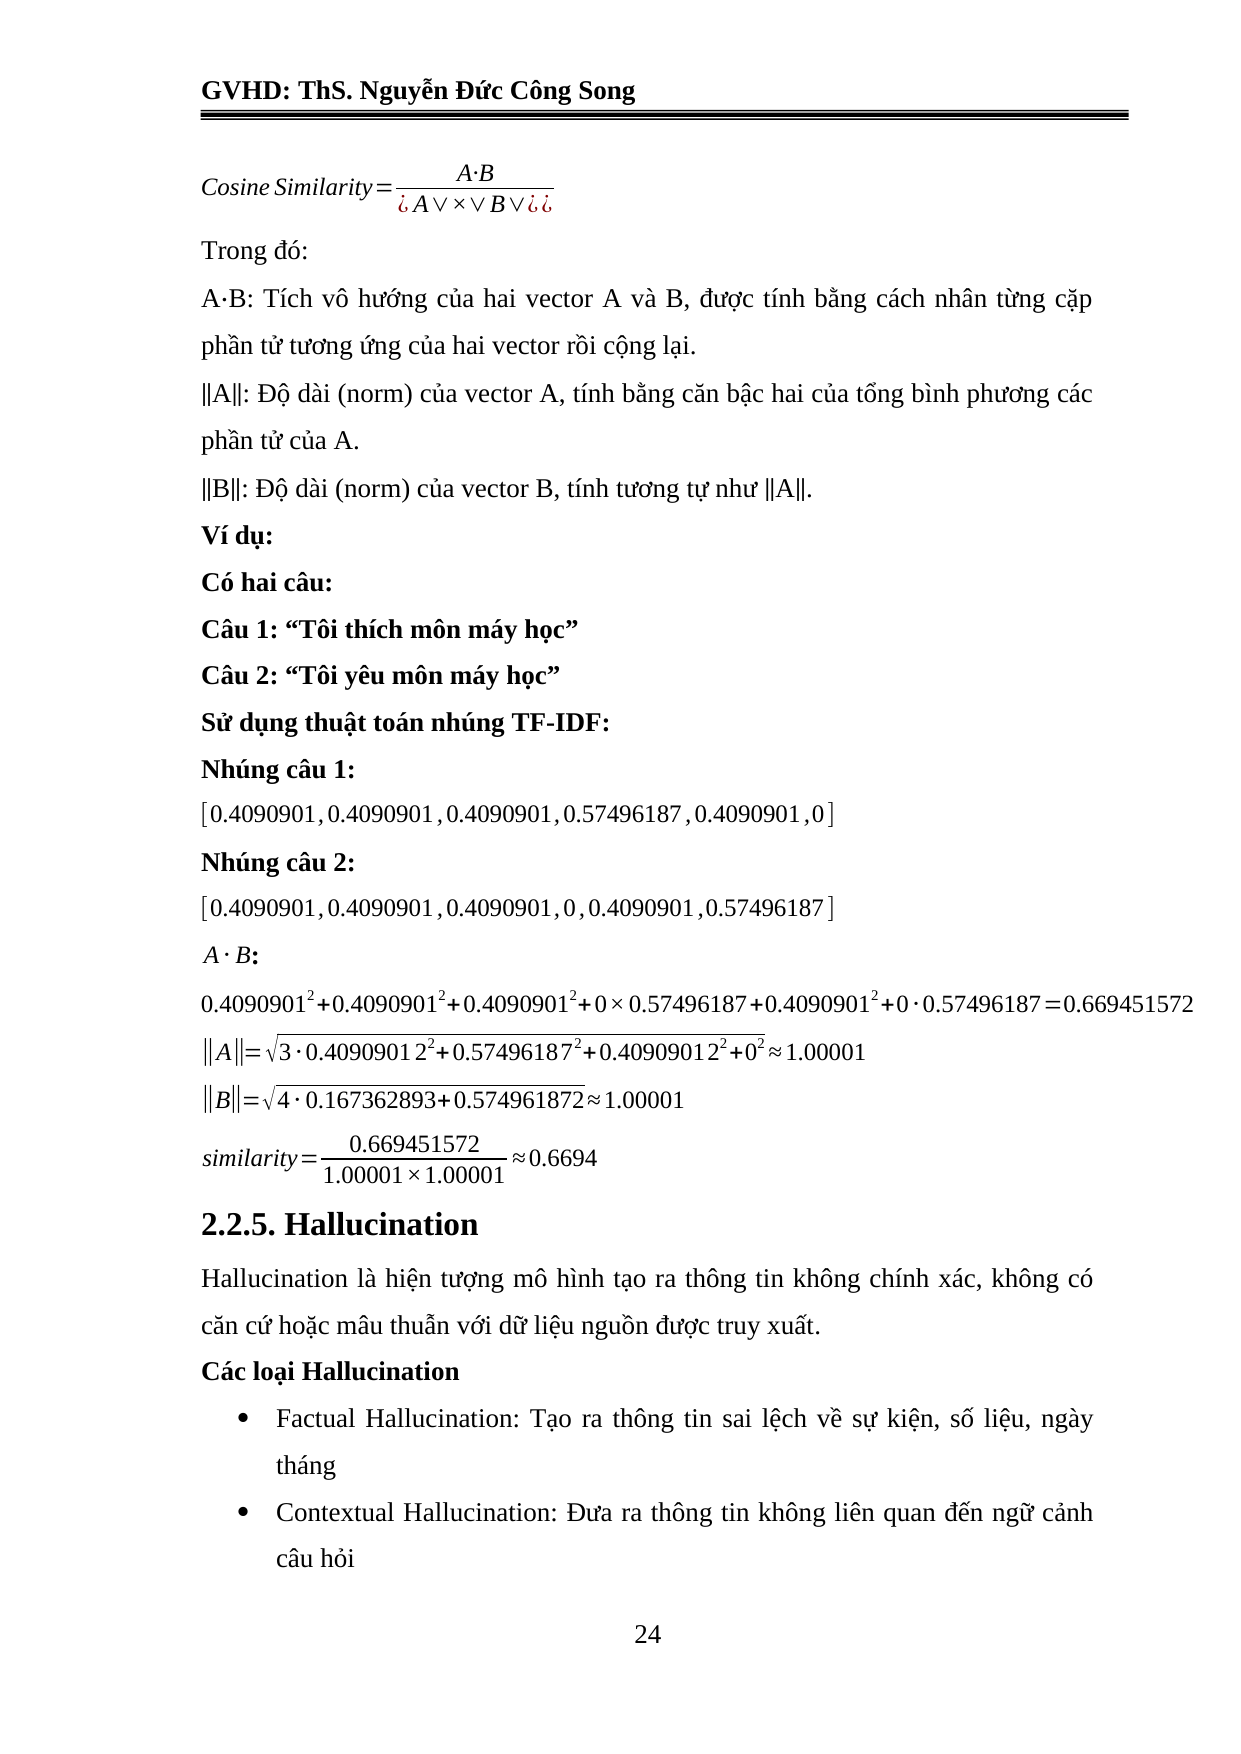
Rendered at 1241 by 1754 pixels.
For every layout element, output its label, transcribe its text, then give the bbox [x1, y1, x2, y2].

text Có hai câu: [201, 566, 1094, 597]
text Nhúng câu 2: [201, 846, 1094, 877]
list Factual Hallucination: Tạo ra thông tin sai lệch về sự kiện, số liệu, ngày tháng [238, 1402, 1094, 1480]
text ∥A∥: Độ dài (norm) của vector A, tính bằng căn bậc hai của tổng bình phương các phần tử của A. [201, 376, 1094, 455]
text A⋅B: Tích vô hướng của hai vector A và B, được tính bằng cách nhân từng cặp phần tử tương ứng của hai vector rồi cộng lại. [201, 281, 1094, 360]
text Ví dụ: [201, 519, 1094, 551]
subtitle Hallucination [201, 1205, 1094, 1243]
text ∥B∥: Độ dài (norm) của vector B, tính tương tự như ∥A∥. [201, 470, 1094, 503]
list Contextual Hallucination: Đưa ra thông tin không liên quan đến ngữ cảnh câu hỏi [238, 1496, 1094, 1573]
text : [201, 939, 1094, 1017]
text Trong đó: [201, 234, 1094, 265]
text Câu 1: “Tôi thích môn máy học” [201, 613, 1094, 644]
text Các loại Hallucination [201, 1356, 1094, 1387]
text Nhúng câu 1: [201, 753, 1094, 784]
text Câu 2: “Tôi yêu môn máy học” [201, 659, 1094, 691]
text Hallucination là hiện tượng mô hình tạo ra thông tin không chính xác, không có căn cứ hoặc mâu thuẫn với dữ liệu nguồn được truy xuất. [201, 1262, 1094, 1340]
text Sử dụng thuật toán nhúng TF-IDF: [201, 706, 1094, 737]
